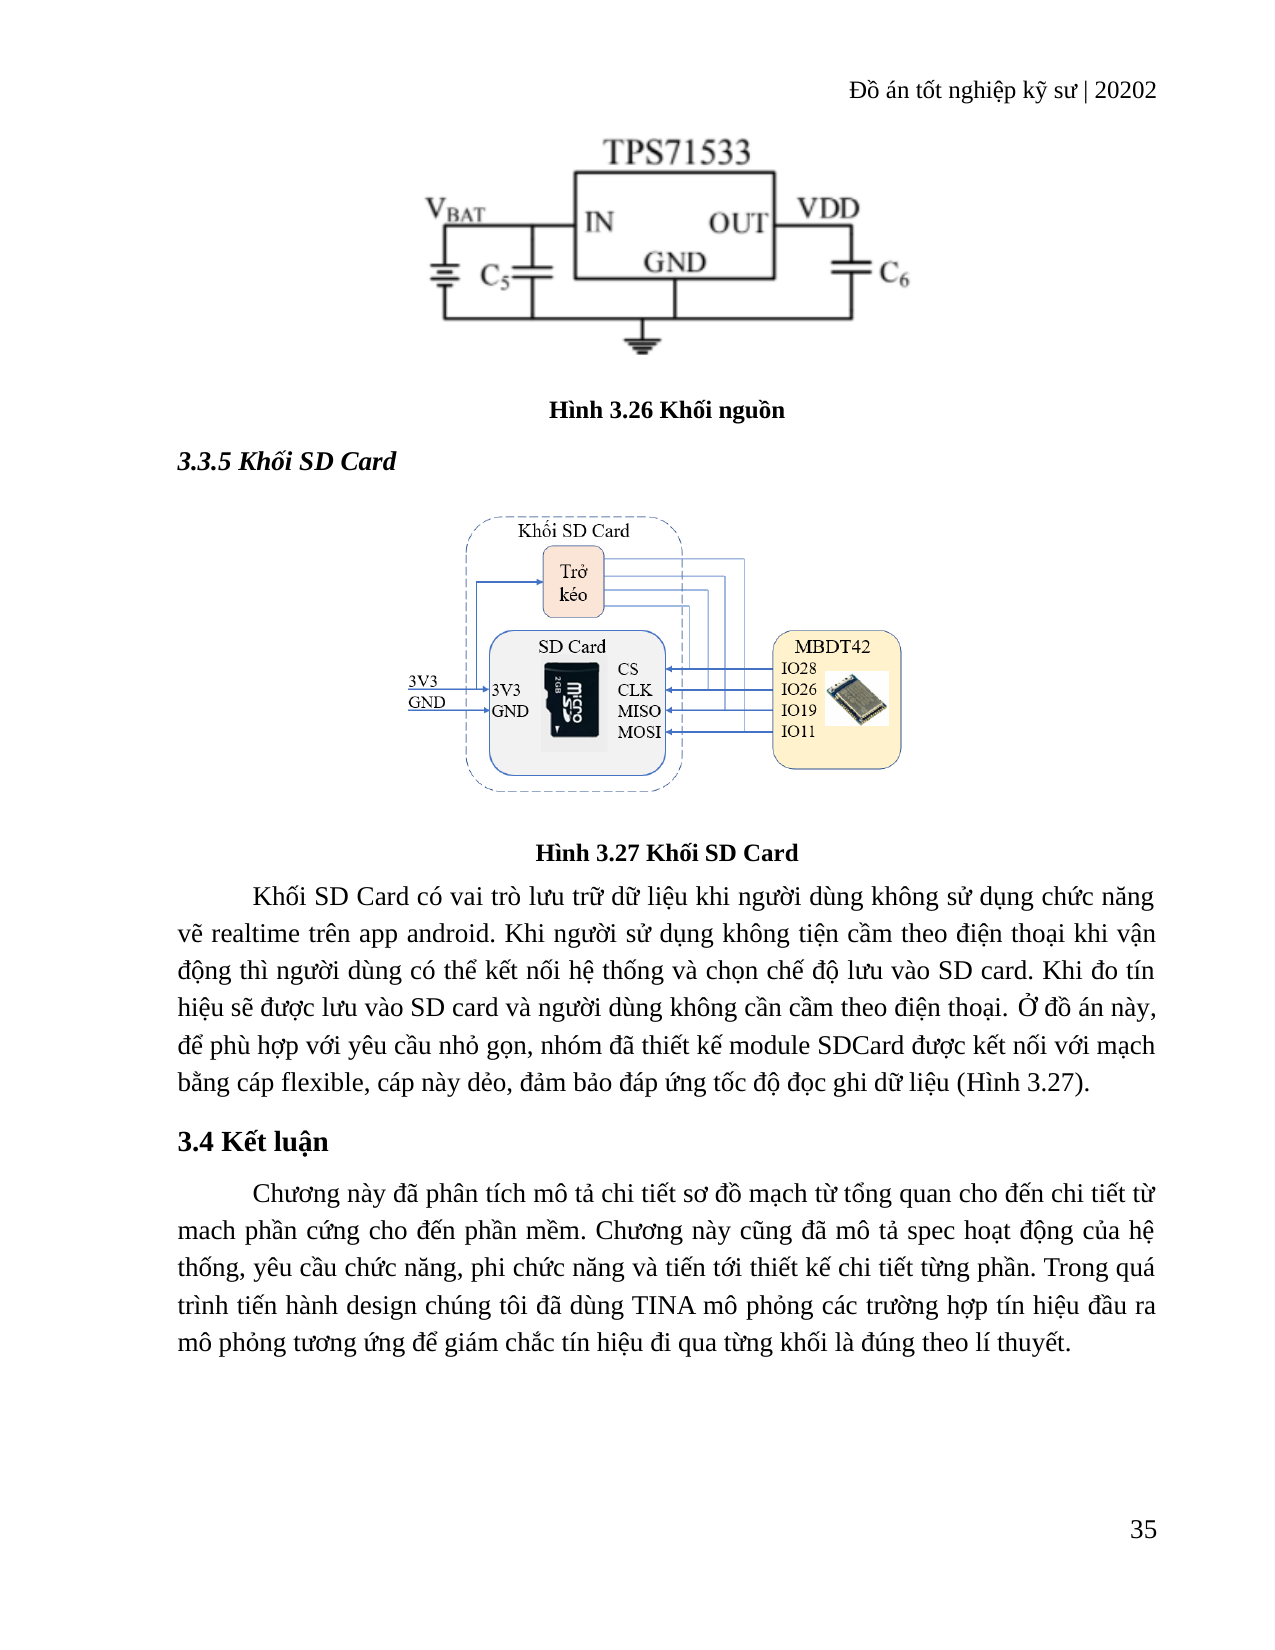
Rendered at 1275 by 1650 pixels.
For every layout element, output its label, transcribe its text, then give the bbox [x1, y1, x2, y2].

picture [404, 118, 930, 377]
text Chương này đã phân tích mô tả chi tiết sơ đồ mạch từ tổng quan cho đến chi tiết từ mach phần cứng cho đến phần mềm. Chương này cũng đã mô tả spec hoạt động của hệ thống, yêu cầu chức năng, phi chức năng và tiến tới thiết kế chi tiết từng phần. Trong quá trình tiến hành design chúng tôi đã dùng TINA mô phỏng các trường hợp tín hiệu đầu ra mô phỏng tương ứng để giám chắc tín hiệu đi qua từng khối là đúng theo lí thuyết. [177, 1177, 1157, 1357]
subtitle Kết luận [177, 1124, 1157, 1158]
subtitle Khối SD Card [177, 445, 1157, 476]
picture [400, 494, 934, 820]
